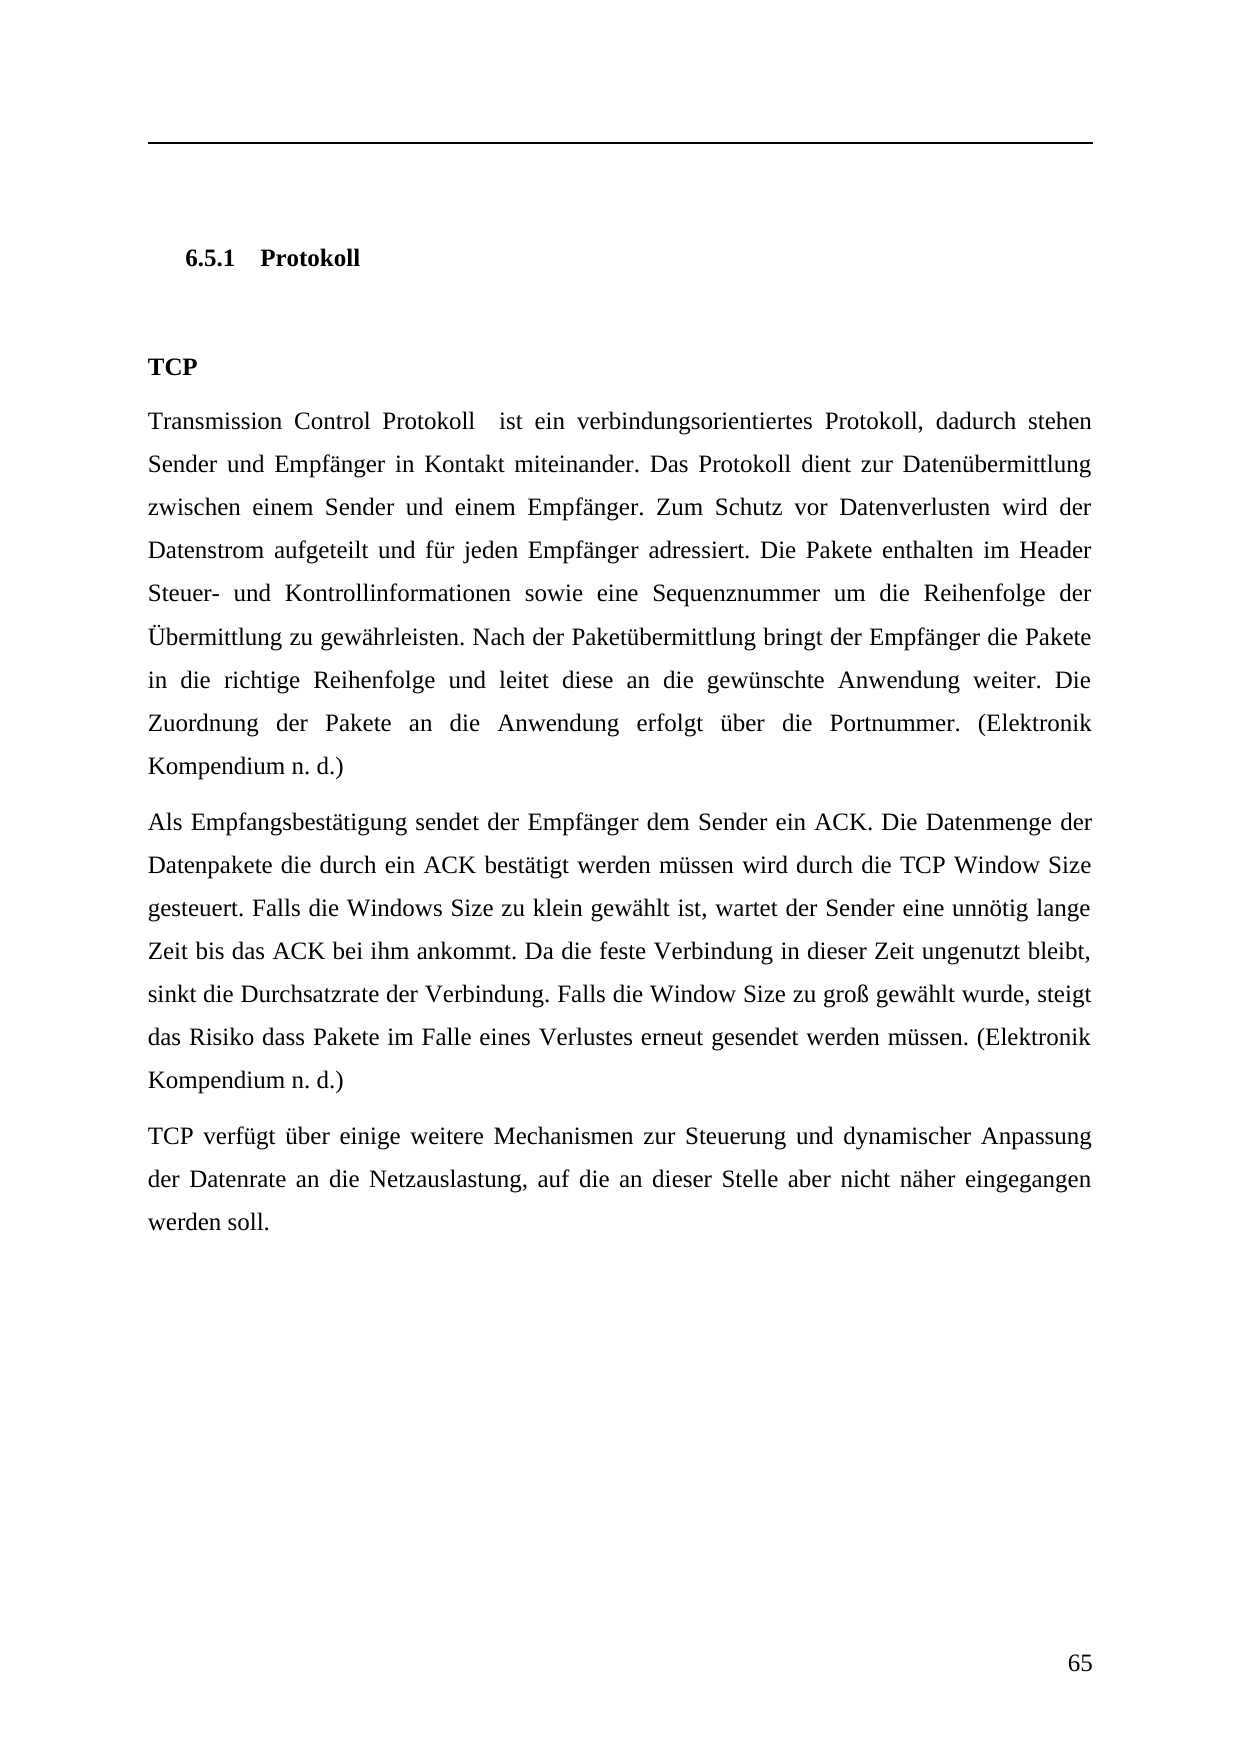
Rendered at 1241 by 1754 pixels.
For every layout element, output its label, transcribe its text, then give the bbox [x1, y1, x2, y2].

text TCP [148, 352, 1093, 381]
subtitle Protokoll [185, 243, 1093, 271]
text Transmission Control Protokoll ist ein verbindungsorientiertes Protokoll, dadurch stehen Sender und Empfänger in Kontakt miteinander. Das Protokoll dient zur Datenübermittlung zwischen einem Sender und einem Empfänger. Zum Schutz vor Datenverlusten wird der Datenstrom aufgeteilt und für jeden Empfänger adressiert. Die Pakete enthalten im Header Steuer- und Kontrollinformationen sowie eine Sequenznummer um die Reihenfolge der Übermittlung zu gewährleisten. Nach der Paketübermittlung bringt der Empfänger die Pakete in die richtige Reihenfolge und leitet diese an die gewünschte Anwendung weiter. Die Zuordnung der Pakete an die Anwendung erfolgt über die Portnummer. (Elektronik Kompendium n. d.) [148, 406, 1093, 780]
text Als Empfangsbestätigung sendet der Empfänger dem Sender ein ACK. Die Datenmenge der Datenpakete die durch ein ACK bestätigt werden müssen wird durch die TCP Window Size gesteuert. Falls die Windows Size zu klein gewählt ist, wartet der Sender eine unnötig lange Zeit bis das ACK bei ihm ankommt. Da die feste Verbindung in dieser Zeit ungenutzt bleibt, sinkt die Durchsatzrate der Verbindung. Falls die Window Size zu groß gewählt wurde, steigt das Risiko dass Pakete im Falle eines Verlustes erneut gesendet werden müssen. (Elektronik Kompendium n. d.) [148, 807, 1093, 1094]
text TCP verfügt über einige weitere Mechanismen zur Steuerung und dynamischer Anpassung der Datenrate an die Netzauslastung, auf die an dieser Stelle aber nicht näher eingegangen werden soll. [148, 1121, 1093, 1236]
